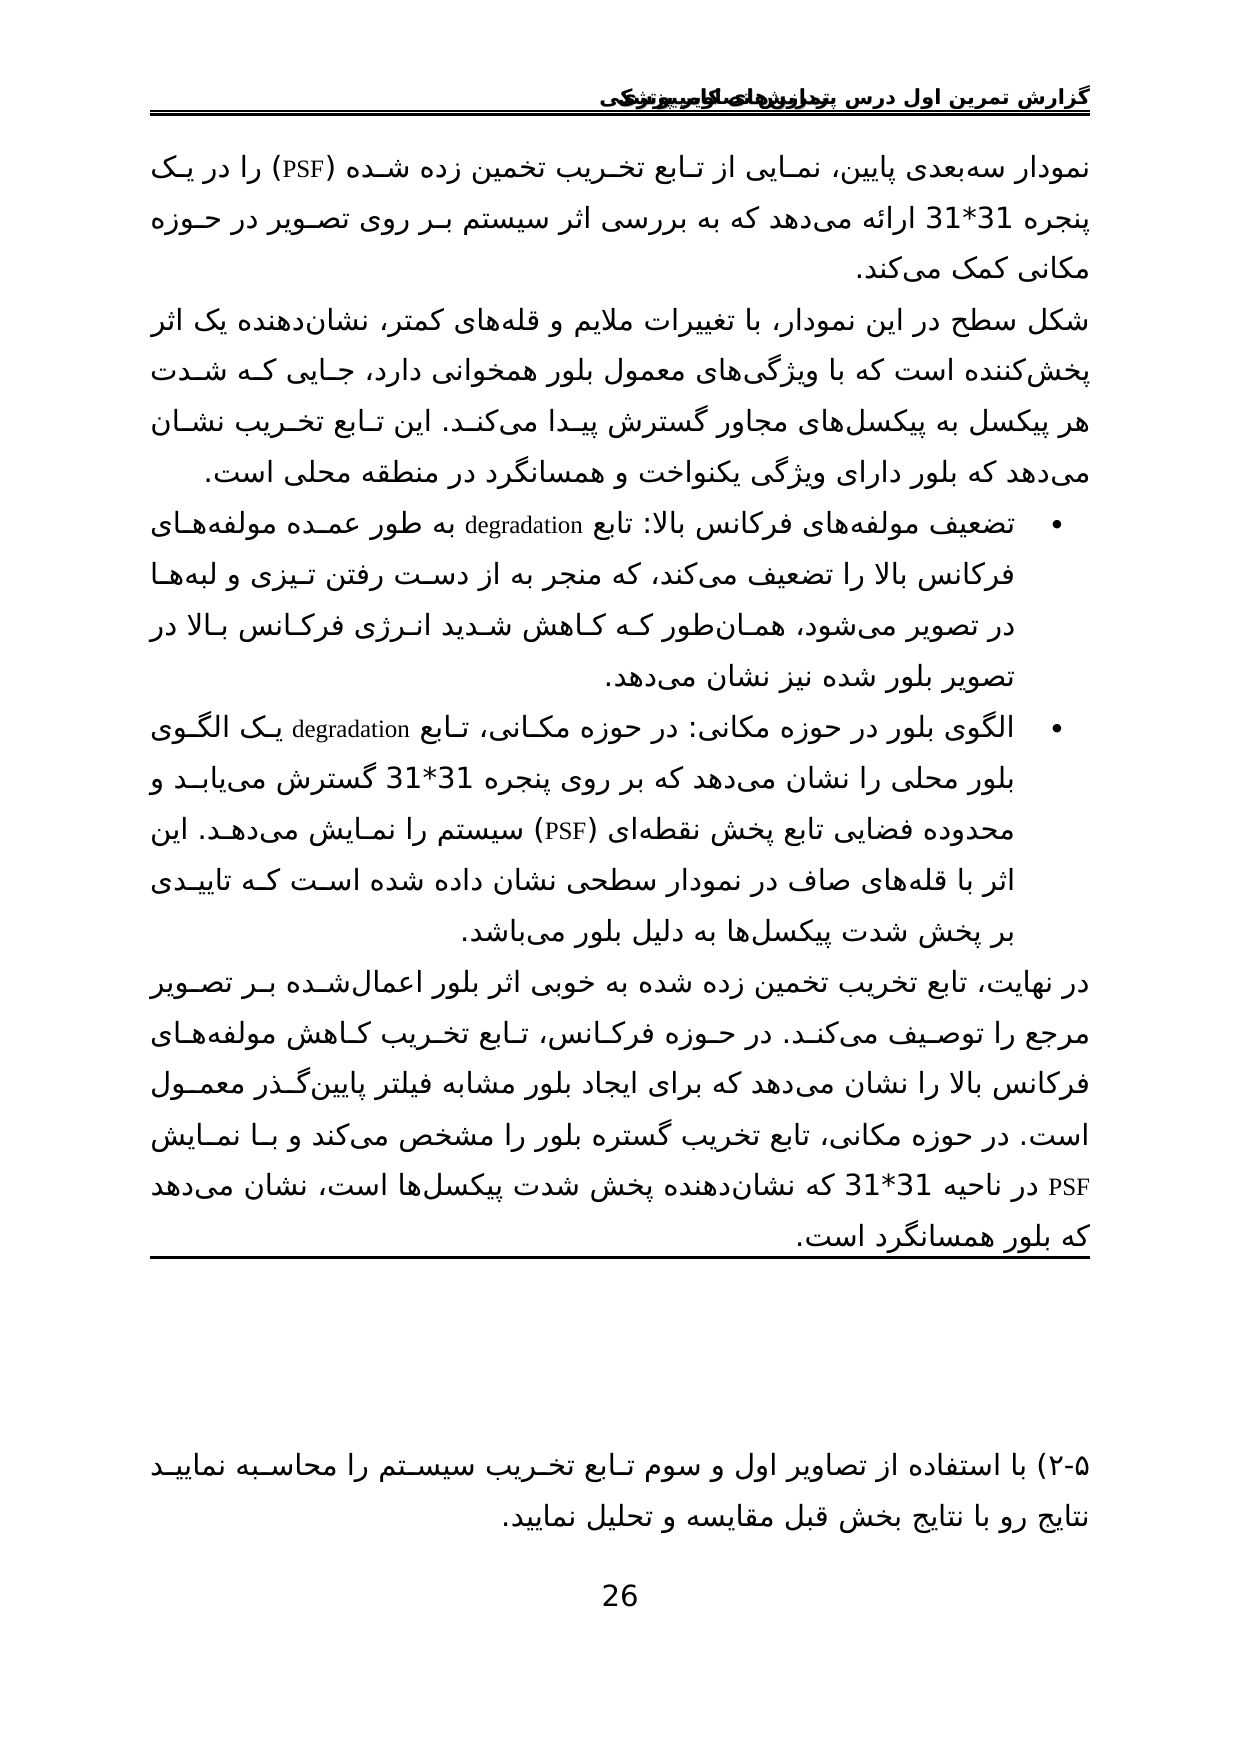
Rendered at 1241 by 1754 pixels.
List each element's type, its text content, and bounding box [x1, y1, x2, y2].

text شکل سطح در این نمودار، با تغییرات ملایم و قله‌های کمتر، نشان‌دهنده یک اثر پخش‌کننده است که با ویژگی‌های معمول بلور همخوانی دارد، جایی که شدت هر پیکسل به پیکسل‌های مجاور گسترش پیدا می‌کند. این تابع تخریب نشان می‌دهد که بلور دارای ویژگی یکنواخت و همسانگرد در منطقه محلی است. [150, 303, 1090, 489]
text ۲-۵) با استفاده از تصاویر اول و سوم تابع تخریب سیستم را محاسبه نمایید نتایج رو با نتایج بخش قبل مقایسه و تحلیل نمایید. [150, 1448, 1090, 1533]
list الگوی بلور در حوزه مکانی: در حوزه مکانی، تابع degradation یک الگوی بلور محلی را نشان می‌دهد که بر روی پنجره 31*31 گسترش می‌یابد و محدوده فضایی تابع پخش نقطه‌ای (PSF) سیستم را نمایش می‌دهد. این اثر با قله‌های صاف در نمودار سطحی نشان داده شده است که تاییدی بر پخش شدت پیکسل‌ها به دلیل بلور می‌باشد. [150, 710, 1053, 948]
text نمودار سه‌بعدی پایین، نمایی از تابع تخریب تخمین زده شده (PSF) را در یک پنجره 31*31 ارائه می‌دهد که به بررسی اثر سیستم بر روی تصویر در حوزه مکانی کمک می‌کند. [150, 150, 1090, 286]
list تضعیف مولفه‌های فرکانس بالا: تابع degradation به طور عمده مولفه‌های فرکانس بالا را تضعیف می‌کند، که منجر به از دست رفتن تیزی و لبه‌ها در تصویر می‌شود، همان‌طور که کاهش شدید انرژی فرکانس بالا در تصویر بلور شده نیز نشان می‌دهد. [150, 507, 1053, 693]
text در نهایت، تابع تخریب تخمین زده شده به خوبی اثر بلور اعمال‌شده بر تصویر مرجع را توصیف می‌کند. در حوزه فرکانس، تابع تخریب کاهش مولفه‌های فرکانس بالا را نشان می‌دهد که برای ایجاد بلور مشابه فیلتر پایین‌گذر معمول است. در حوزه مکانی، تابع تخریب گستره بلور را مشخص می‌کند و با نمایش PSF در ناحیه 31*31 که نشان‌دهنده پخش شدت پیکسل‌ها است، نشان می‌دهد که بلور همسانگرد است. [150, 965, 1090, 1256]
